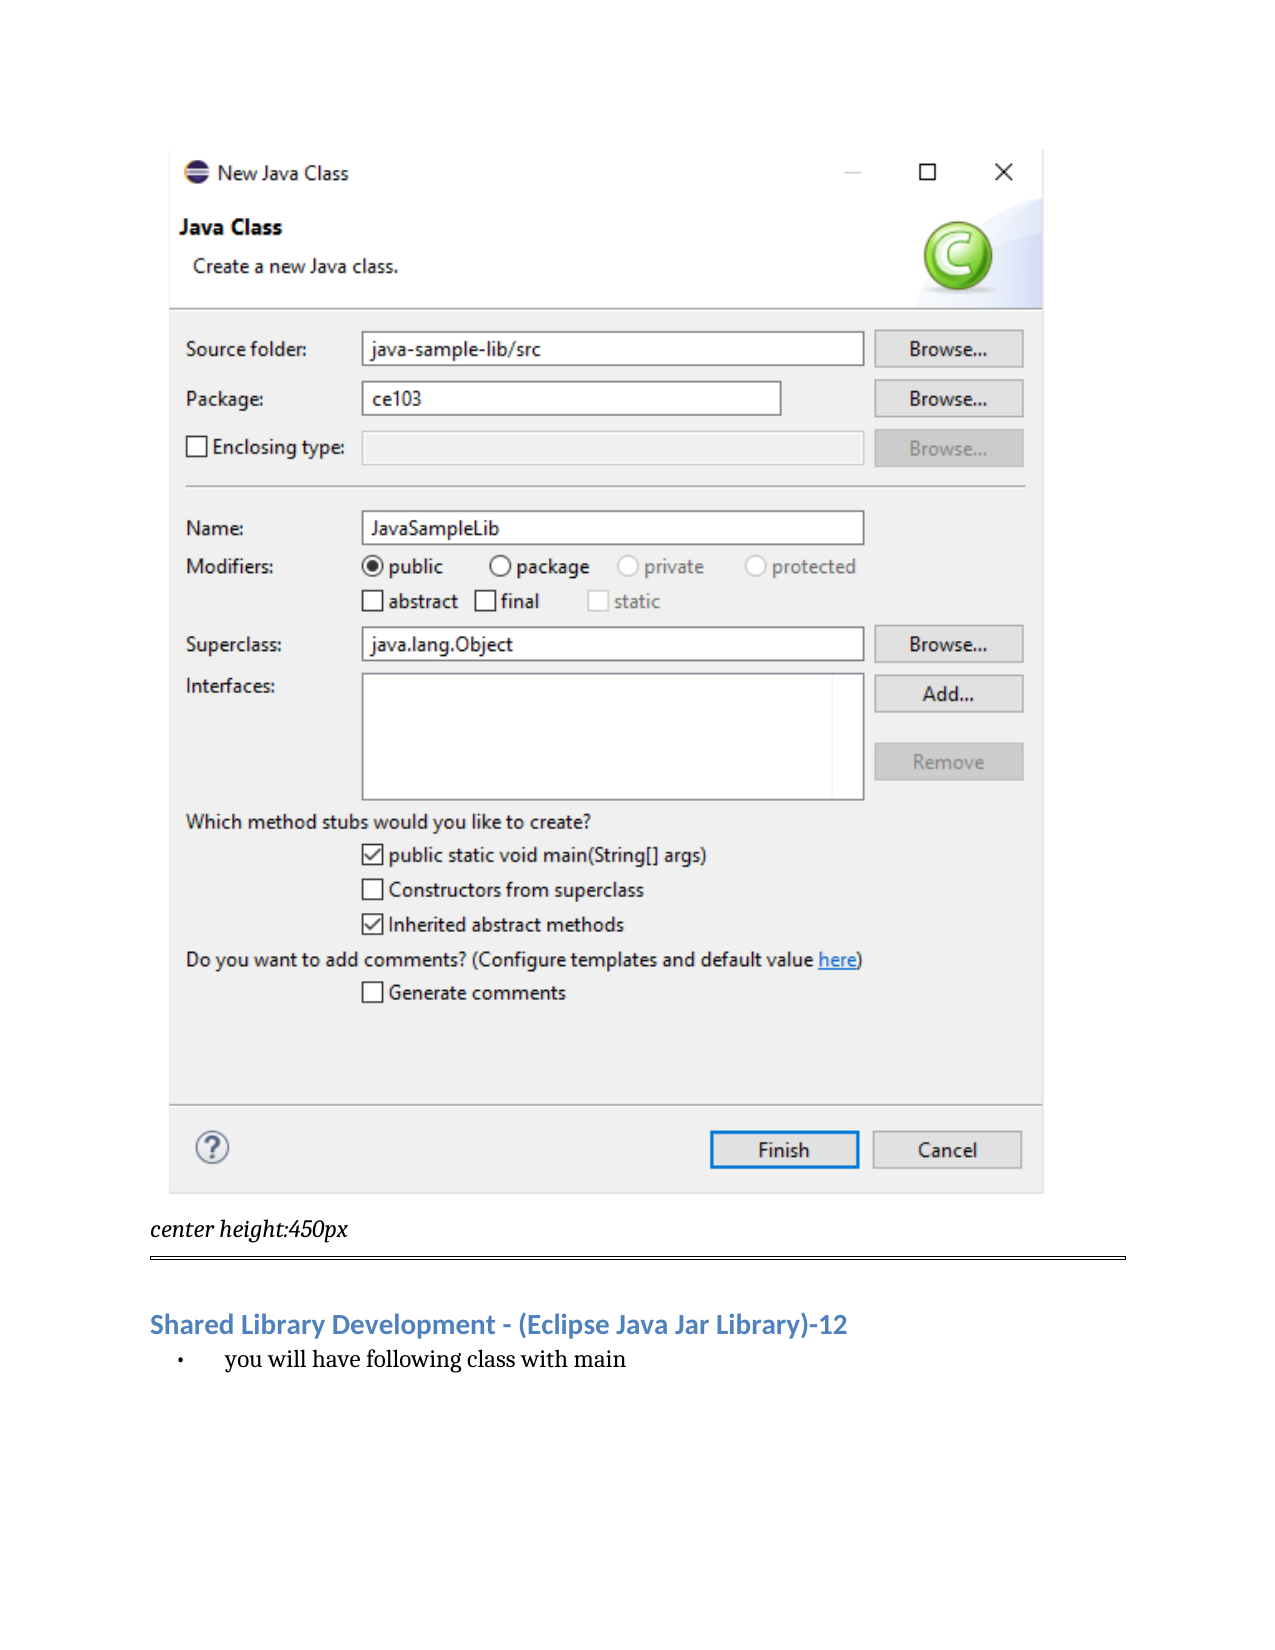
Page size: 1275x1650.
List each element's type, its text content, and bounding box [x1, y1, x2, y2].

text center height:450px [150, 1215, 1125, 1244]
picture [168, 150, 1044, 1194]
subtitle Shared Library Development - (Eclipse Java Jar Library)-12 [150, 1306, 1125, 1341]
list you will have following class with main [175, 1345, 1125, 1374]
